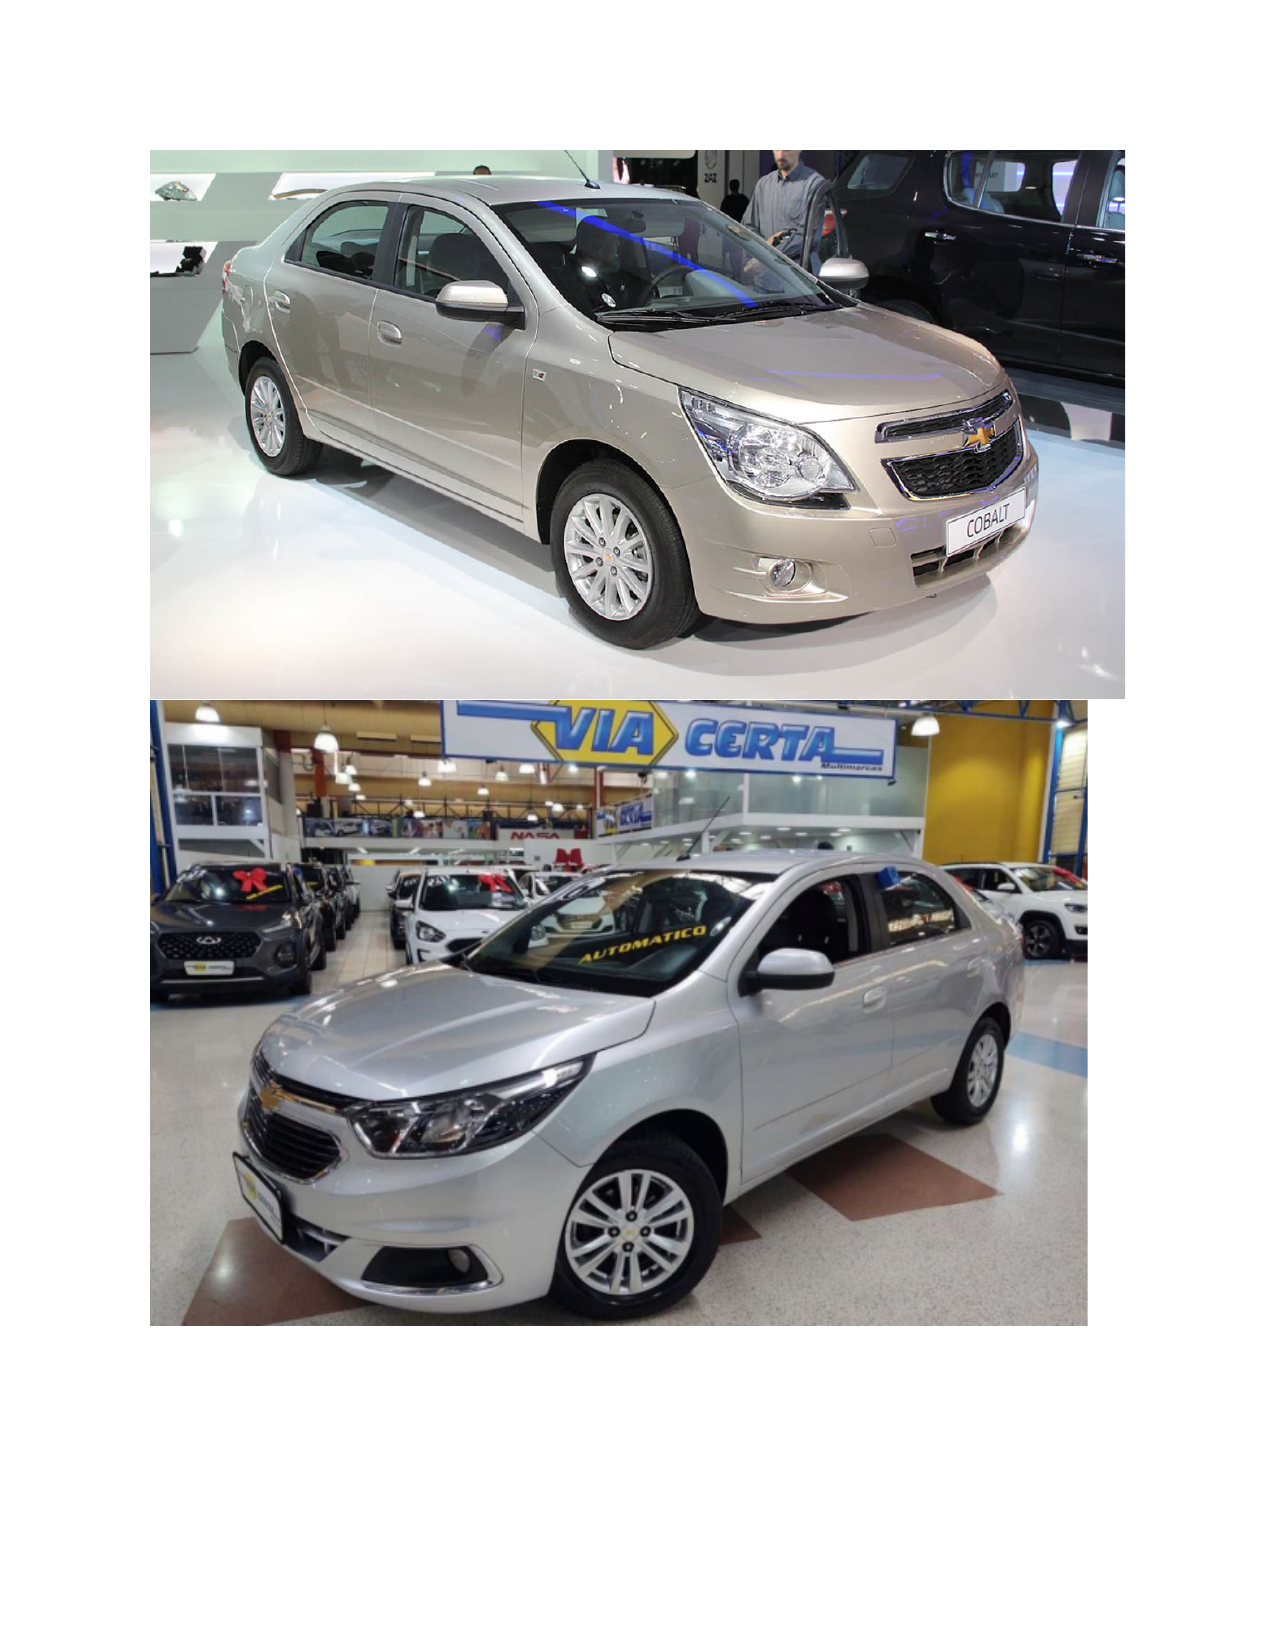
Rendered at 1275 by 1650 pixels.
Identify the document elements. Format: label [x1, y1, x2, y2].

picture [150, 150, 1125, 699]
picture [150, 700, 1088, 1326]
